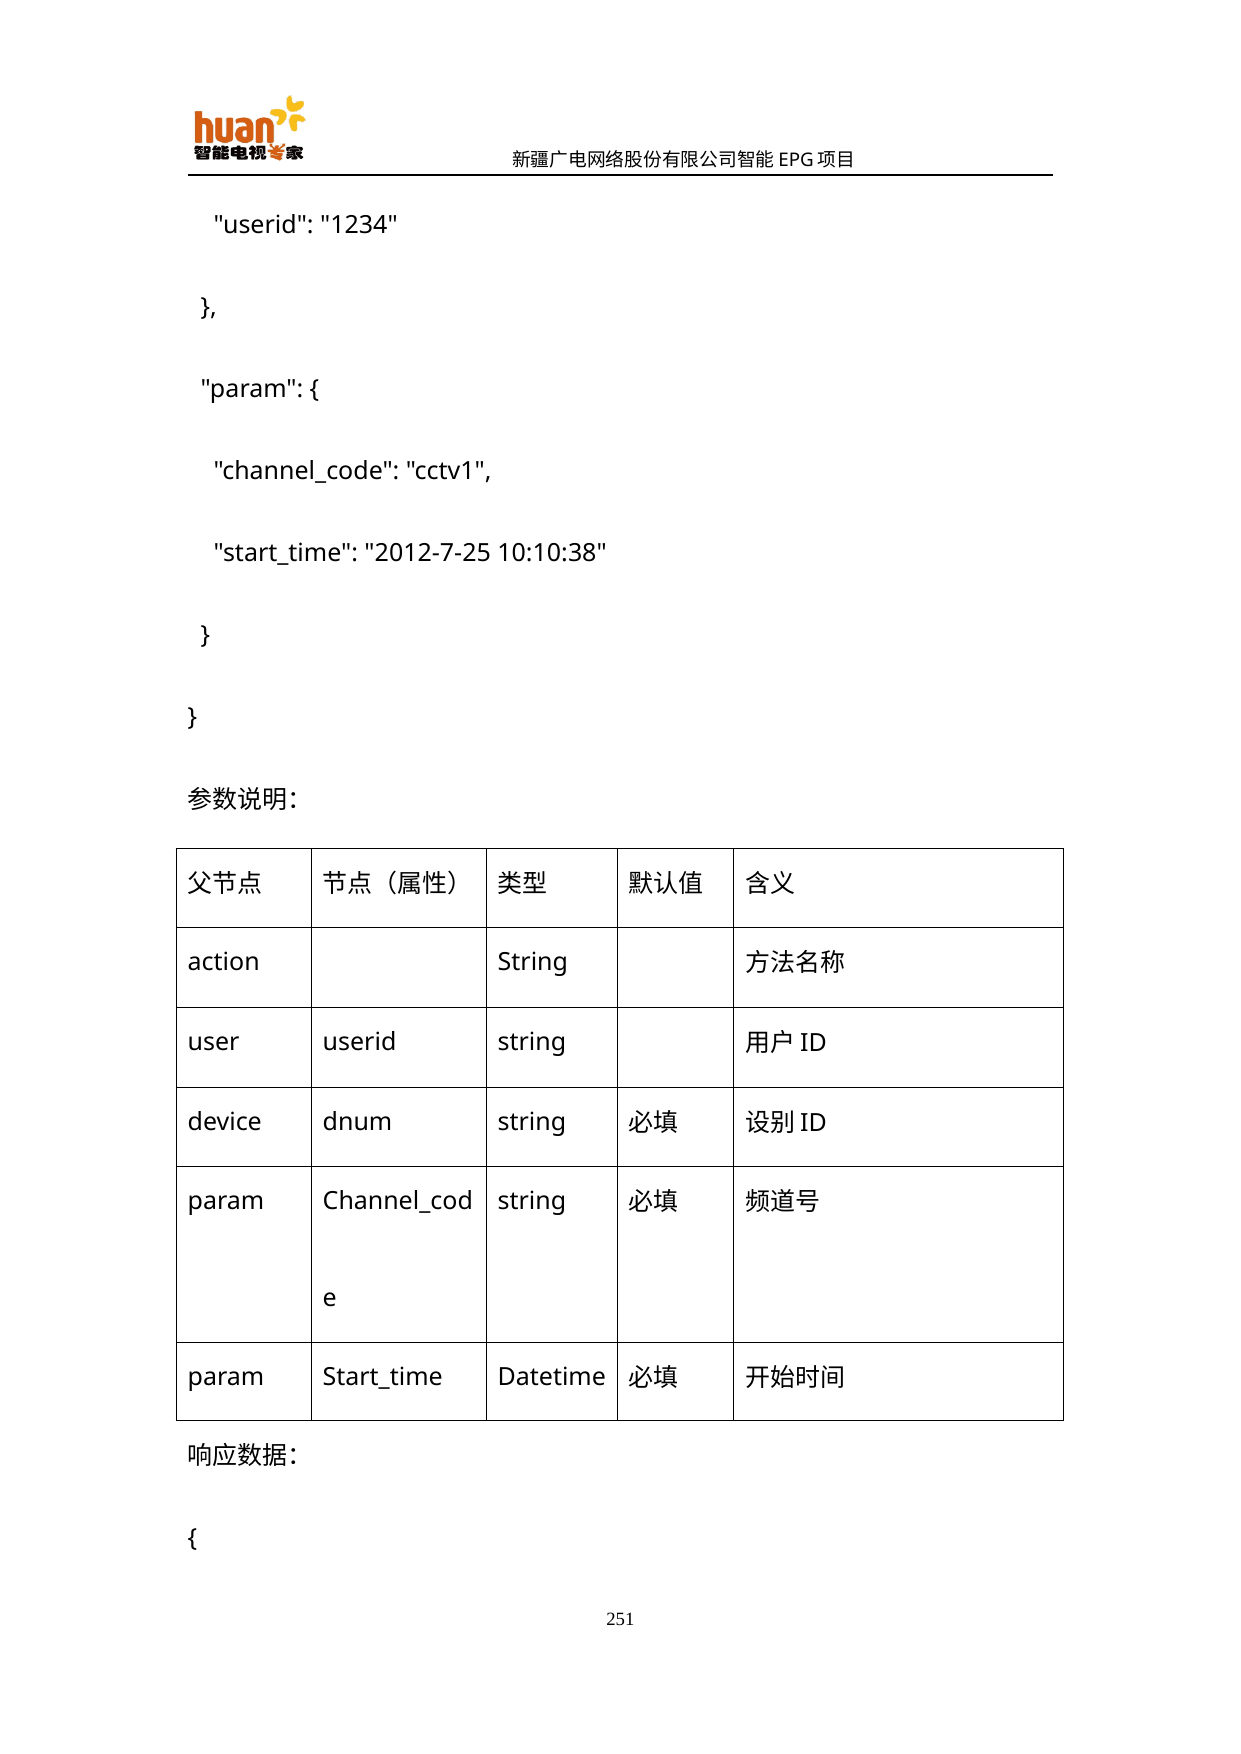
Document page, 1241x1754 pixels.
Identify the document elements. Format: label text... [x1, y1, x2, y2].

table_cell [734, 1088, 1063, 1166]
text } [187, 683, 1053, 748]
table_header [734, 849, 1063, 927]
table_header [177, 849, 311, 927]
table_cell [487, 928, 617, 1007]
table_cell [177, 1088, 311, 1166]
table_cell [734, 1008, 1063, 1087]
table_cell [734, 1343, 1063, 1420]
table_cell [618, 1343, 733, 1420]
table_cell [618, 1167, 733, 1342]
text { [187, 1504, 1053, 1569]
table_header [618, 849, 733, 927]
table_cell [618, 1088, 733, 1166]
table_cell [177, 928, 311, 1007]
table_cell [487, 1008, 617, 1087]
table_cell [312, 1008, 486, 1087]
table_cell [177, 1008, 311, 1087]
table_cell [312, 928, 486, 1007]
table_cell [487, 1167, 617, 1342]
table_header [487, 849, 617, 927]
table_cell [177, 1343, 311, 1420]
text 响应数据： [187, 1421, 1053, 1486]
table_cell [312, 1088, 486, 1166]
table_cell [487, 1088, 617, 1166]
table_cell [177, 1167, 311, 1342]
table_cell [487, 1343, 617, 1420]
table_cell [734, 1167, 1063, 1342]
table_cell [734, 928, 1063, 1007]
text "param": { [187, 355, 1053, 420]
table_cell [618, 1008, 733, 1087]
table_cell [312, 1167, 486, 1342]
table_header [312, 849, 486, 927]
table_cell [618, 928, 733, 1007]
text 参数说明： [187, 765, 1053, 830]
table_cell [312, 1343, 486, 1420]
text "userid": "1234" [187, 191, 1053, 256]
text }, [187, 273, 1053, 338]
text } [187, 601, 1053, 666]
text "channel_code": "cctv1", [187, 437, 1053, 502]
picture [187, 88, 313, 167]
text "start_time": "2012-7-25 10:10:38" [187, 519, 1053, 584]
